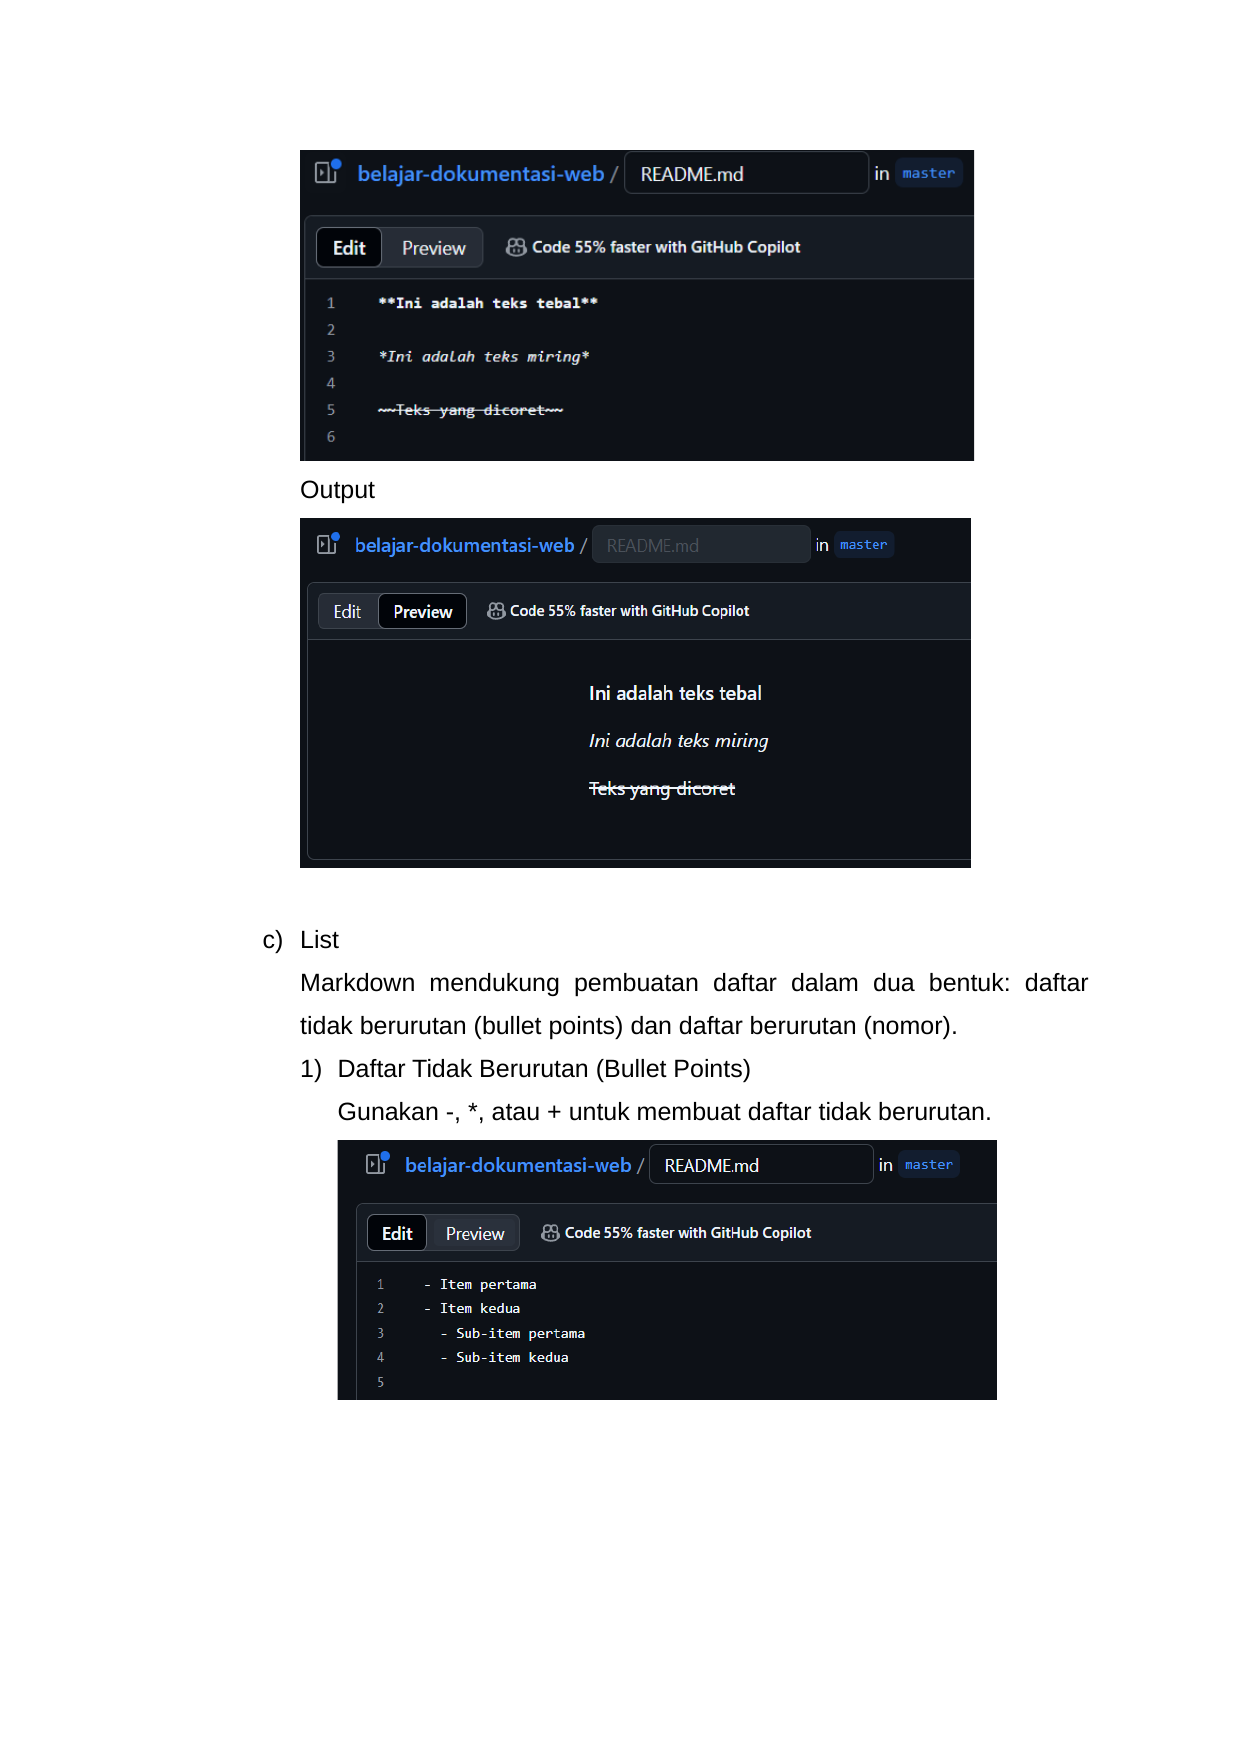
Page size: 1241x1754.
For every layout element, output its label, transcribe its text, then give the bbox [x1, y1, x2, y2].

list Output [300, 475, 1090, 504]
list Daftar Tidak Berurutan (Bullet Points) [300, 1054, 1090, 1083]
list Markdown mendukung pembuatan daftar dalam dua bentuk: daftar tidak berurutan (bullet points) dan daftar berurutan (nomor). [300, 968, 1090, 1040]
list Gunakan -, *, atau + untuk membuat daftar tidak berurutan. [337, 1097, 1090, 1126]
picture [300, 518, 971, 868]
list List [262, 925, 1090, 953]
picture [337, 1140, 997, 1400]
picture [300, 150, 975, 461]
